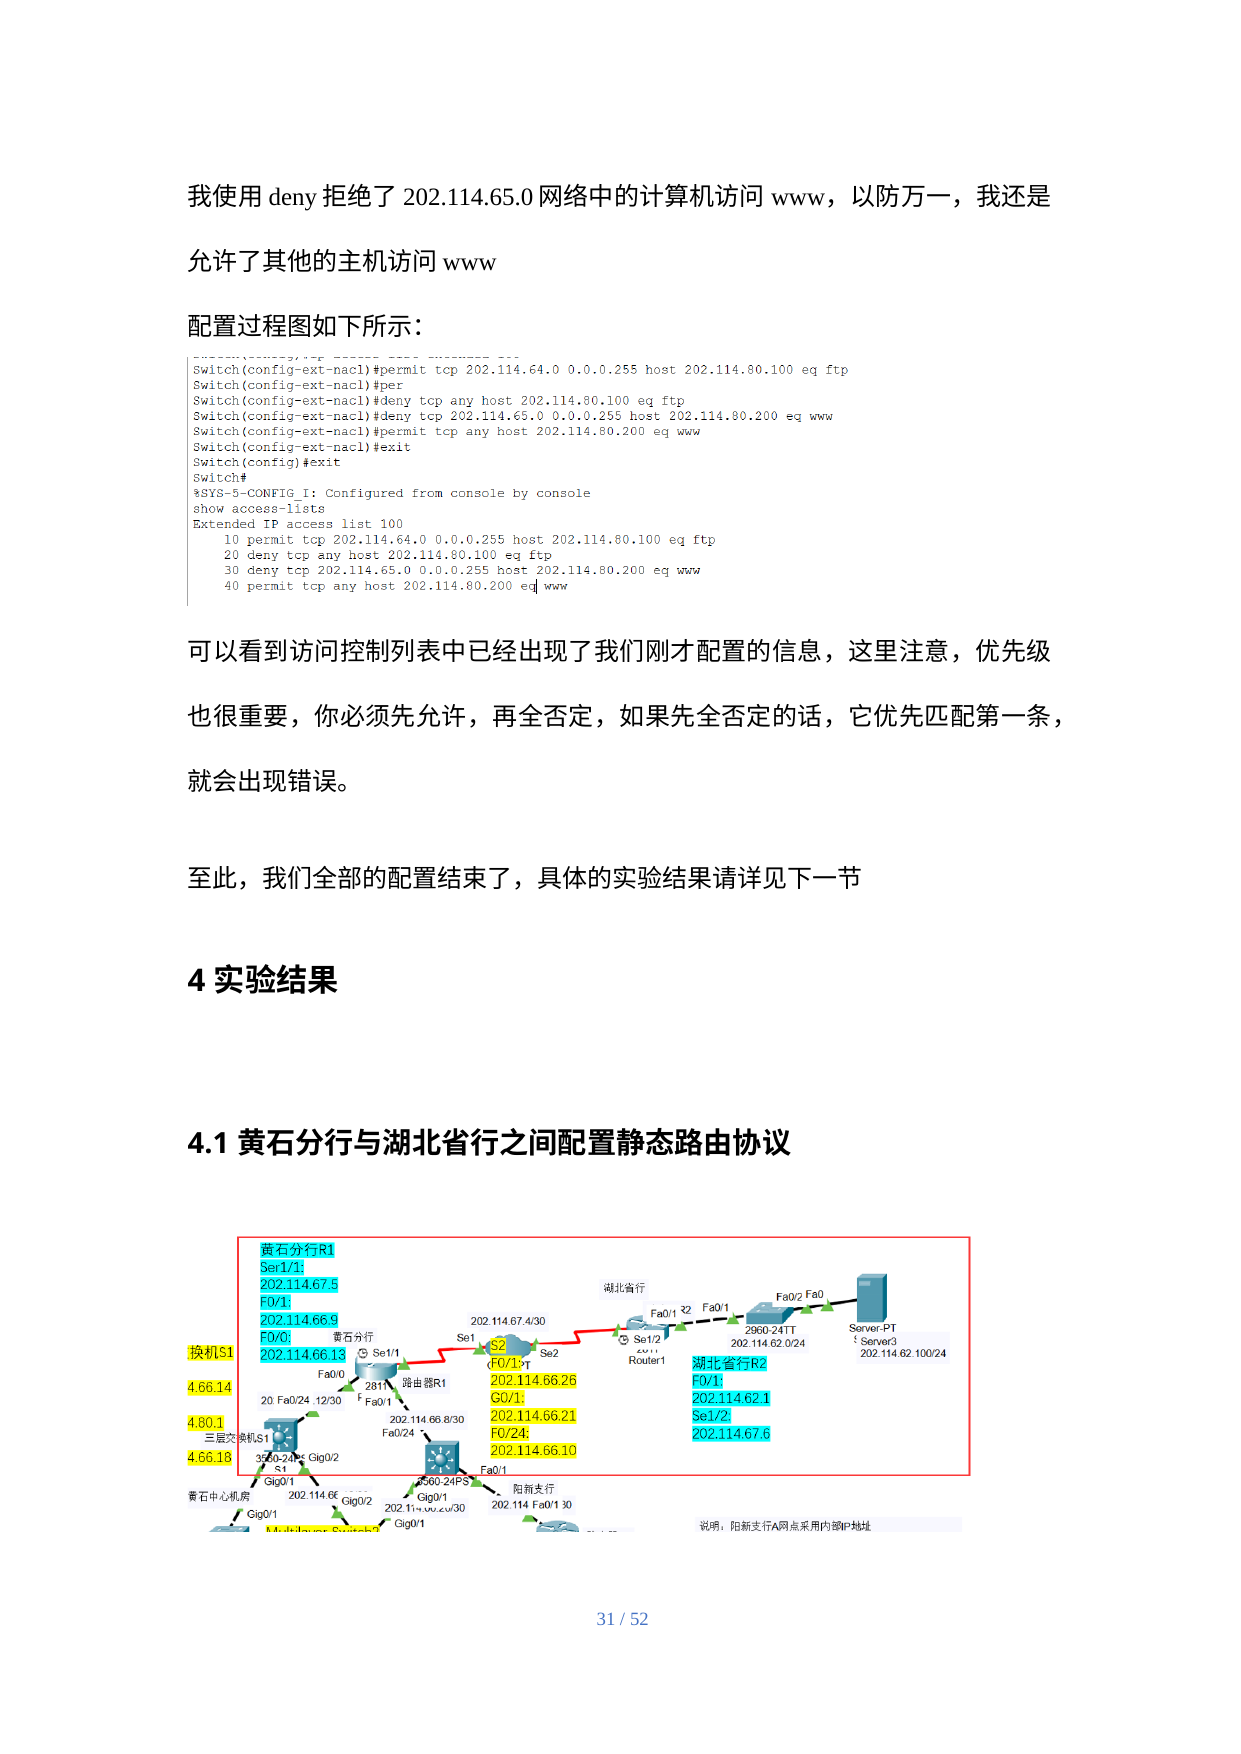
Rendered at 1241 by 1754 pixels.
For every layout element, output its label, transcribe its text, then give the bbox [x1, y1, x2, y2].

text 至此，我们全部的配置结束了，具体的实验结果请详见下一节 [187, 844, 1053, 909]
text 可以看到访问控制列表中已经出现了我们刚才配置的信息，这里注意，优先级也很重要，你必须先允许，再全否定，如果先全否定的话，它优先匹配第一条，就会出现错误。 [187, 617, 1053, 812]
picture [187, 1231, 1053, 1532]
text 我使用deny拒绝了202.114.65.0网络中的计算机访问www，以防万一，我还是允许了其他的主机访问www [187, 162, 1053, 292]
text 配置过程图如下所示： [187, 292, 1053, 357]
subtitle 4 实验结果 [187, 945, 1053, 1010]
subtitle 4.1 黄石分行与湖北省行之间配置静态路由协议 [187, 1108, 1053, 1173]
picture [187, 357, 905, 606]
